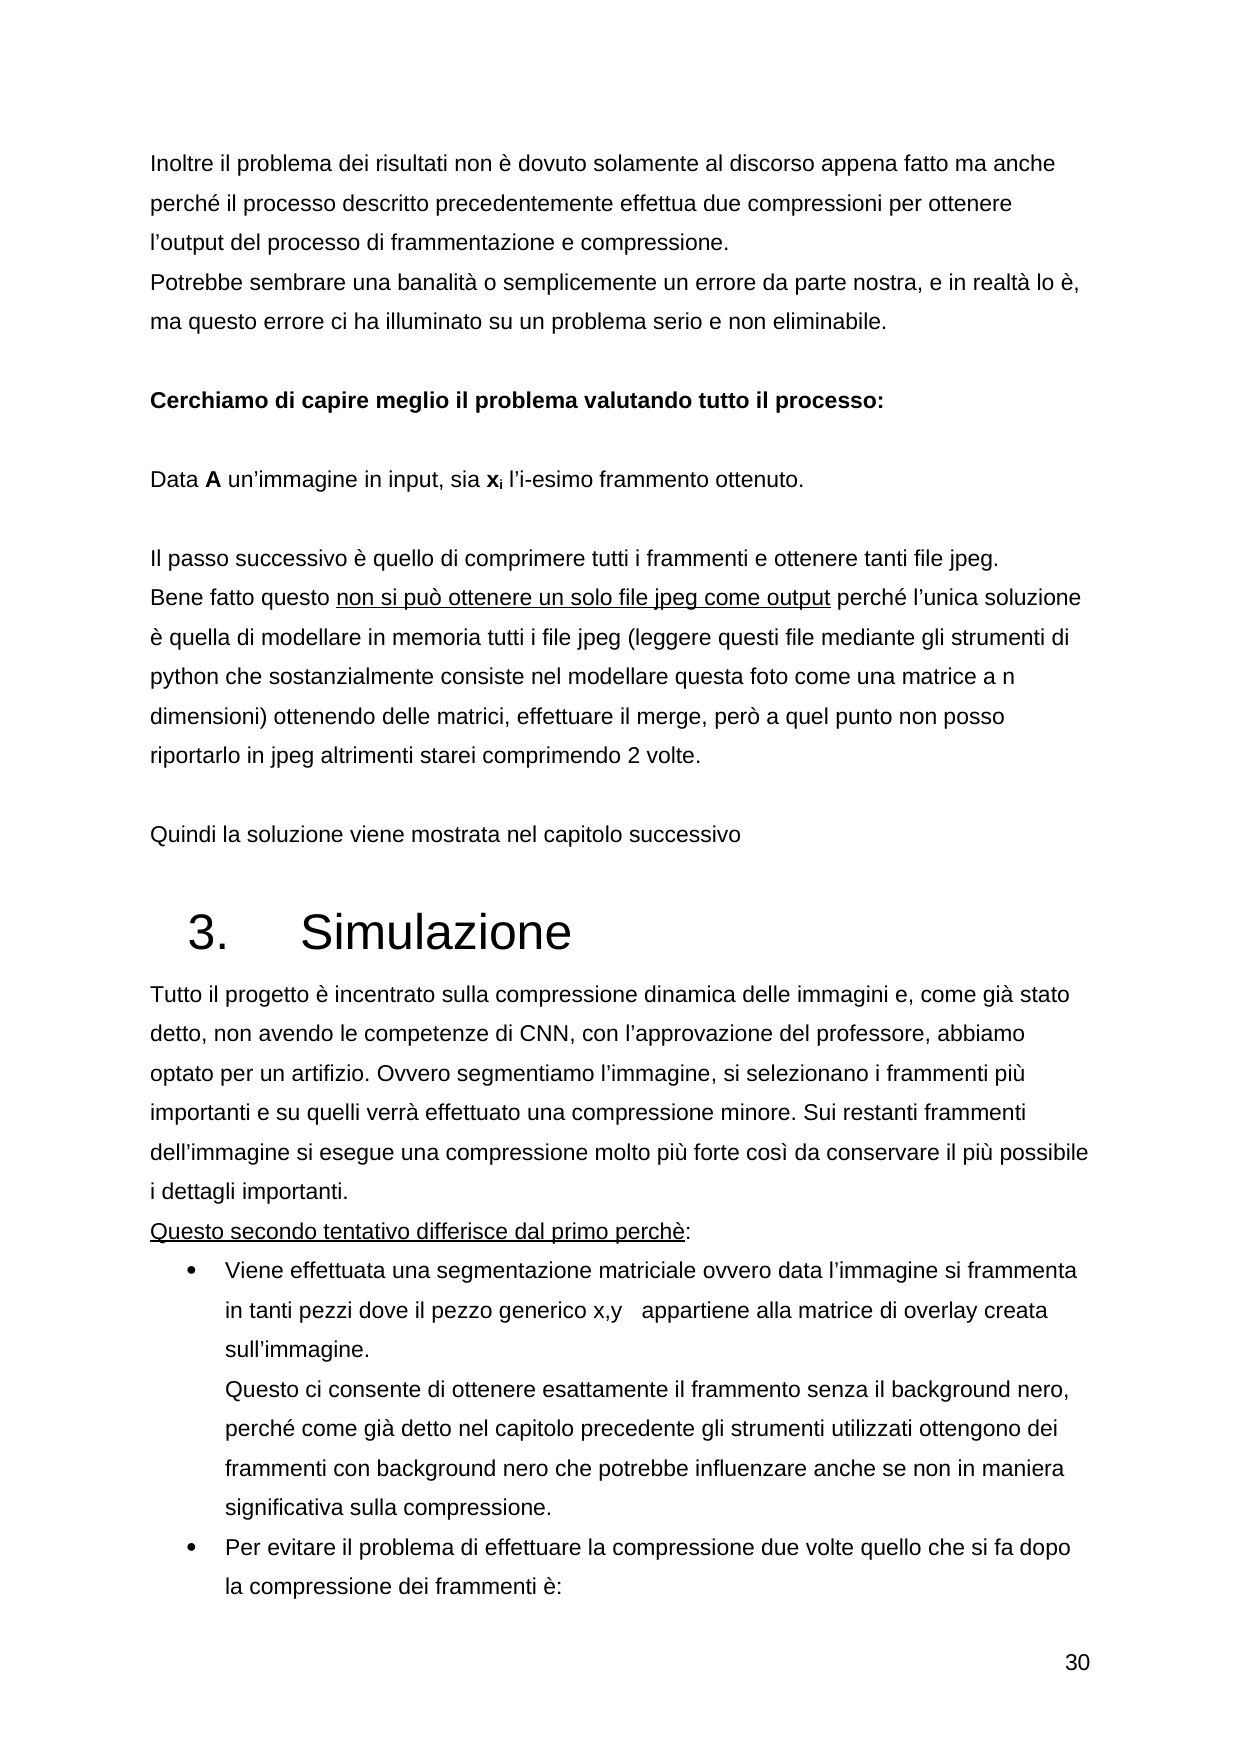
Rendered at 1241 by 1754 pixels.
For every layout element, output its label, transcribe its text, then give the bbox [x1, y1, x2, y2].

text Quindi la soluzione viene mostrata nel capitolo successivo [150, 821, 1090, 847]
text Potrebbe sembrare una banalità o semplicemente un errore da parte nostra, e in realtà lo è, ma questo errore ci ha illuminato su un problema serio e non eliminabile. [150, 268, 1090, 334]
list Per evitare il problema di effettuare la compressione due volte quello che si fa dopo la compressione dei frammenti è: [187, 1533, 1090, 1599]
text Inoltre il problema dei risultati non è dovuto solamente al discorso appena fatto ma anche perché il processo descritto precedentemente effettua due compressioni per ottenere l’output del processo di frammentazione e compressione. [150, 150, 1090, 255]
text Questo secondo tentativo differisce dal primo perchè: [150, 1218, 1090, 1244]
text Tutto il progetto è incentrato sulla compressione dinamica delle immagini e, come già stato detto, non avendo le competenze di CNN, con l’approvazione del professore, abbiamo optato per un artifizio. Ovvero segmentiamo l’immagine, si selezionano i frammenti più importanti e su quelli verrà effettuato una compressione minore. Sui restanti frammenti dell’immagine si esegue una compressione molto più forte così da conservare il più possibile i dettagli importanti. [150, 981, 1090, 1204]
text Cerchiamo di capire meglio il problema valutando tutto il processo: [150, 387, 1090, 413]
text Data A un’immagine in input, sia xi l’i-esimo frammento ottenuto. [150, 466, 1090, 492]
text Questo ci consente di ottenere esattamente il frammento senza il background nero, perché come già detto nel capitolo precedente gli strumenti utilizzati ottengono dei frammenti con background nero che potrebbe influenzare anche se non in maniera significativa sulla compressione. [225, 1376, 1090, 1520]
text Bene fatto questo non si può ottenere un solo file jpeg come output perché l’unica soluzione è quella di modellare in memoria tutti i file jpeg (leggere questi file mediante gli strumenti di python che sostanzialmente consiste nel modellare questa foto come una matrice a n dimensioni) ottenendo delle matrici, effettuare il merge, però a quel punto non posso riportarlo in jpeg altrimenti starei comprimendo 2 volte. [150, 584, 1090, 768]
subtitle Simulazione [187, 902, 1090, 960]
text Il passo successivo è quello di comprimere tutti i frammenti e ottenere tanti file jpeg. [150, 545, 1090, 571]
list Viene effettuata una segmentazione matriciale ovvero data l’immagine si frammenta in tanti pezzi dove il pezzo generico x,y appartiene alla matrice di overlay creata sull’immagine. [187, 1257, 1090, 1362]
